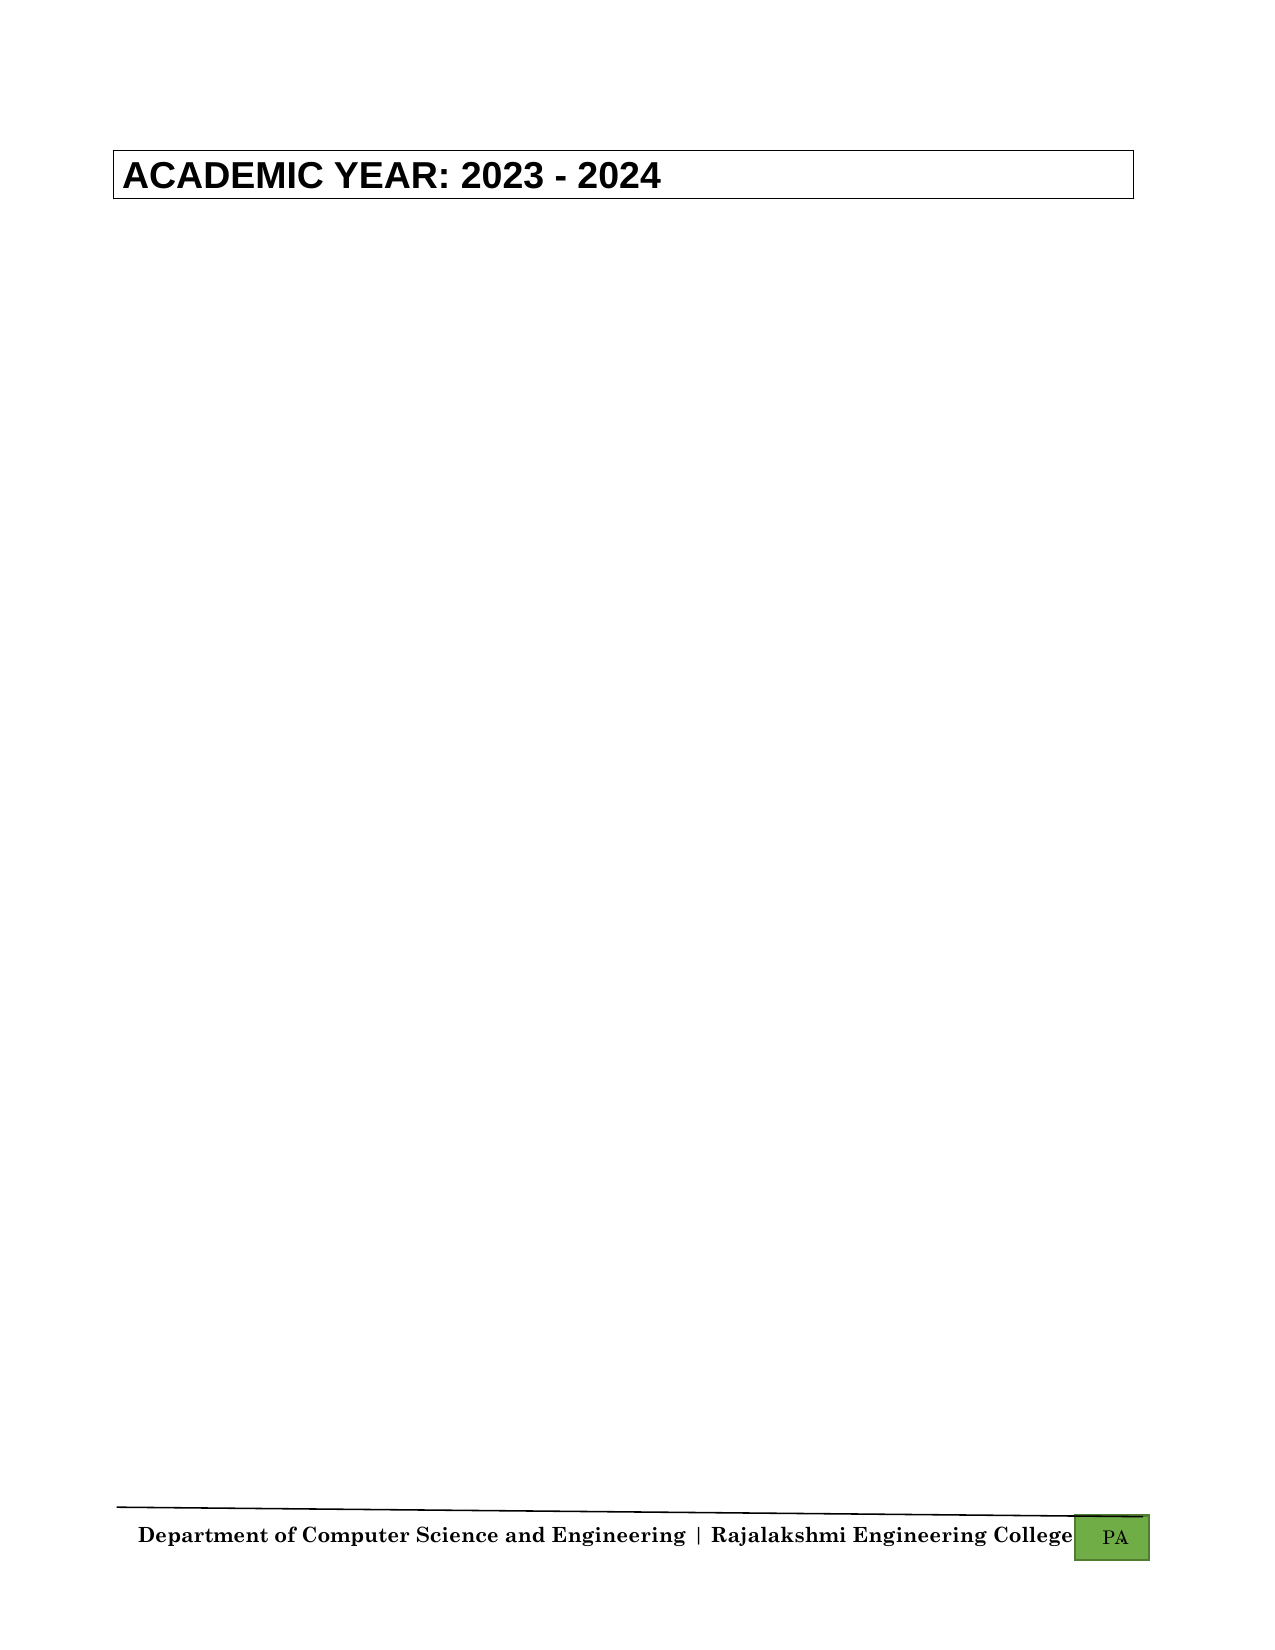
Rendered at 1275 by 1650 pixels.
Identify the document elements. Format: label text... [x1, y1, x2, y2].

subtitle ACADEMIC YEAR: 2023 - 2024 [114, 151, 1133, 198]
